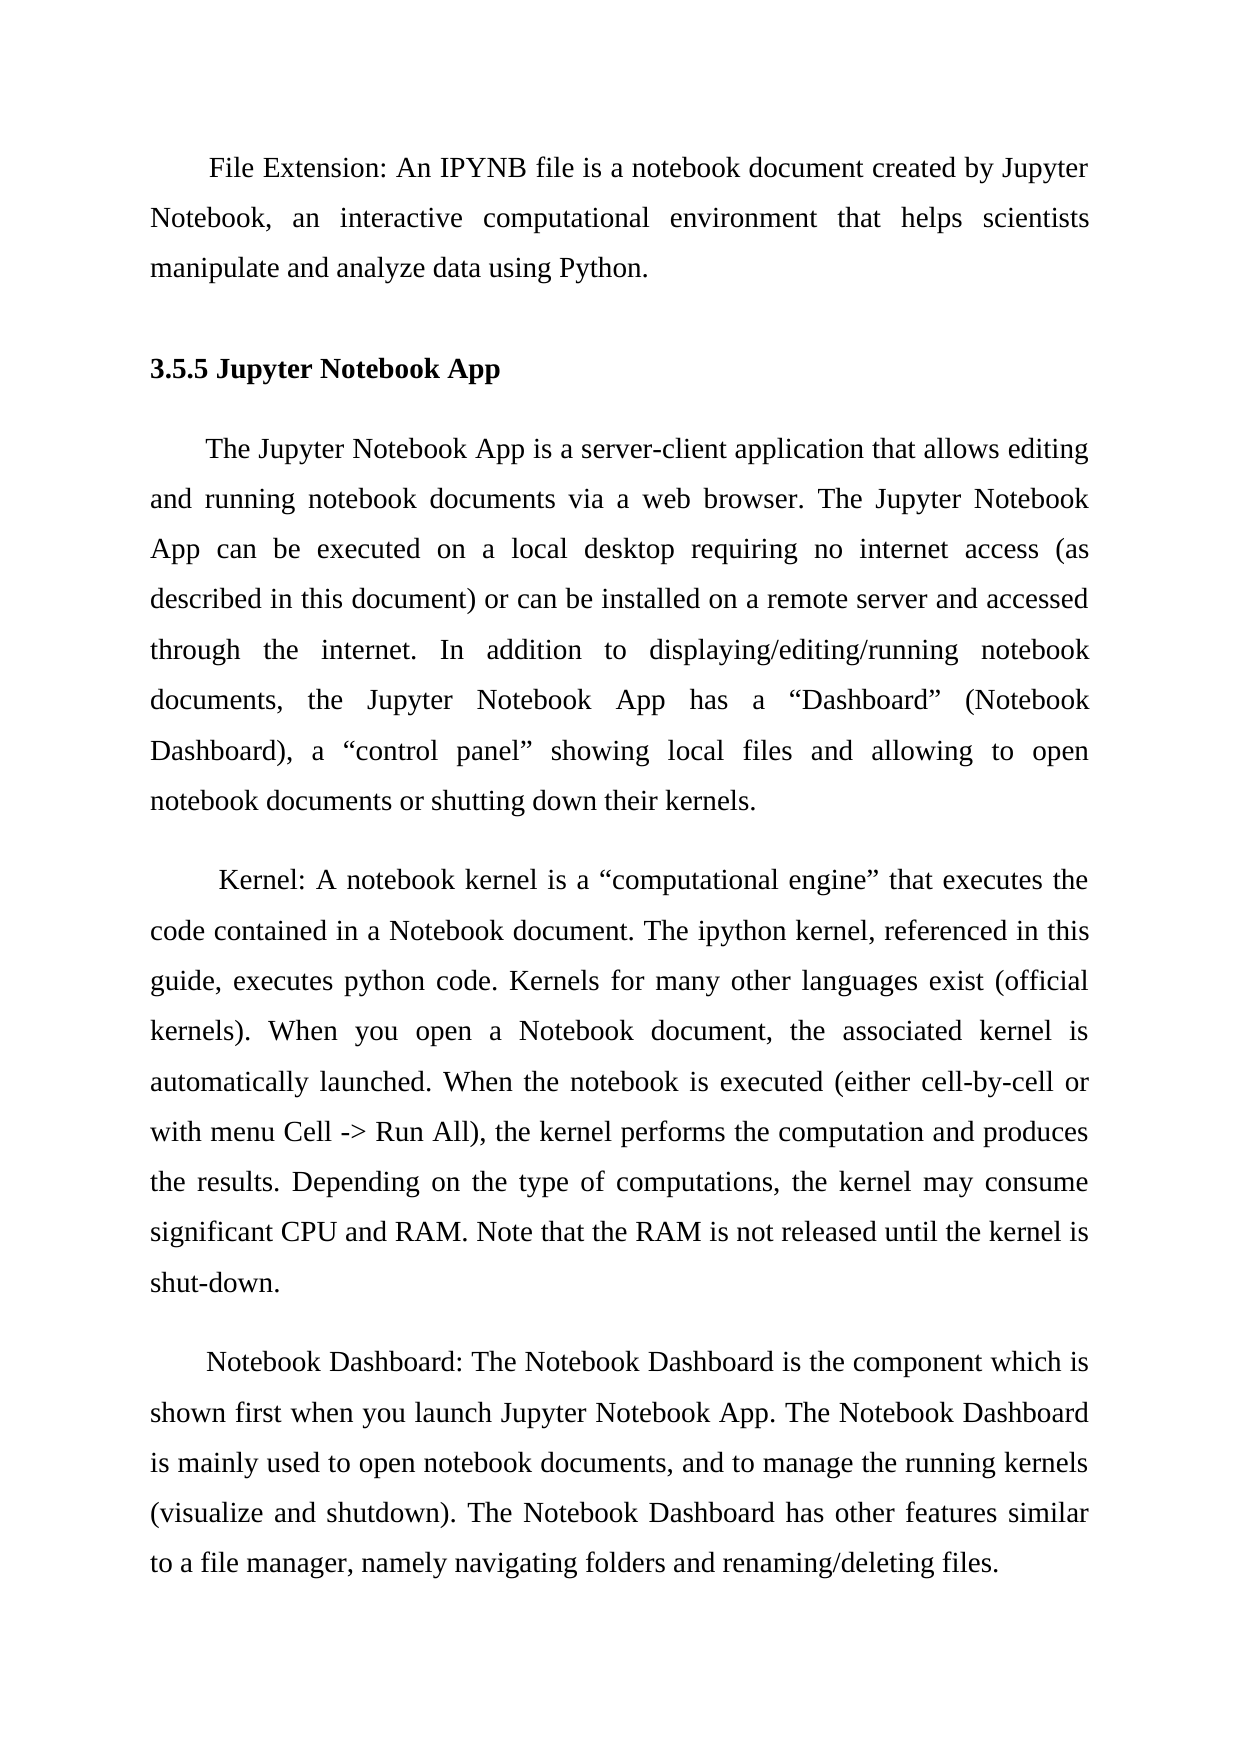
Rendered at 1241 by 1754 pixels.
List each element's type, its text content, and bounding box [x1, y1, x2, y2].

text The Jupyter Notebook App is a server-client application that allows editing and running notebook documents via a web browser. The Jupyter Notebook App can be executed on a local desktop requiring no internet access (as described in this document) or can be installed on a remote server and accessed through the internet. In addition to displaying/editing/running notebook documents, the Jupyter Notebook App has a “Dashboard” (Notebook Dashboard), a “control panel” showing local files and allowing to open notebook documents or shutting down their kernels. [150, 431, 1090, 816]
text 3.5.5 Jupyter Notebook App [150, 351, 1090, 385]
text Notebook Dashboard: The Notebook Dashboard is the component which is shown first when you launch Jupyter Notebook App. The Notebook Dashboard is mainly used to open notebook documents, and to manage the running kernels (visualize and shutdown). The Notebook Dashboard has other features similar to a file manager, namely navigating folders and renaming/deleting files. [150, 1344, 1090, 1579]
text Kernel: A notebook kernel is a “computational engine” that executes the code contained in a Notebook document. The ipython kernel, referenced in this guide, executes python code. Kernels for many other languages exist (official kernels). When you open a Notebook document, the associated kernel is automatically launched. When the notebook is executed (either cell-by-cell or with menu Cell -> Run All), the kernel performs the computation and produces the results. Depending on the type of computations, the kernel may consume significant CPU and RAM. Note that the RAM is not released until the kernel is shut-down. [150, 862, 1090, 1298]
text File Extension: An IPYNB file is a notebook document created by Jupyter Notebook, an interactive computational environment that helps scientists manipulate and analyze data using Python. [150, 150, 1090, 284]
